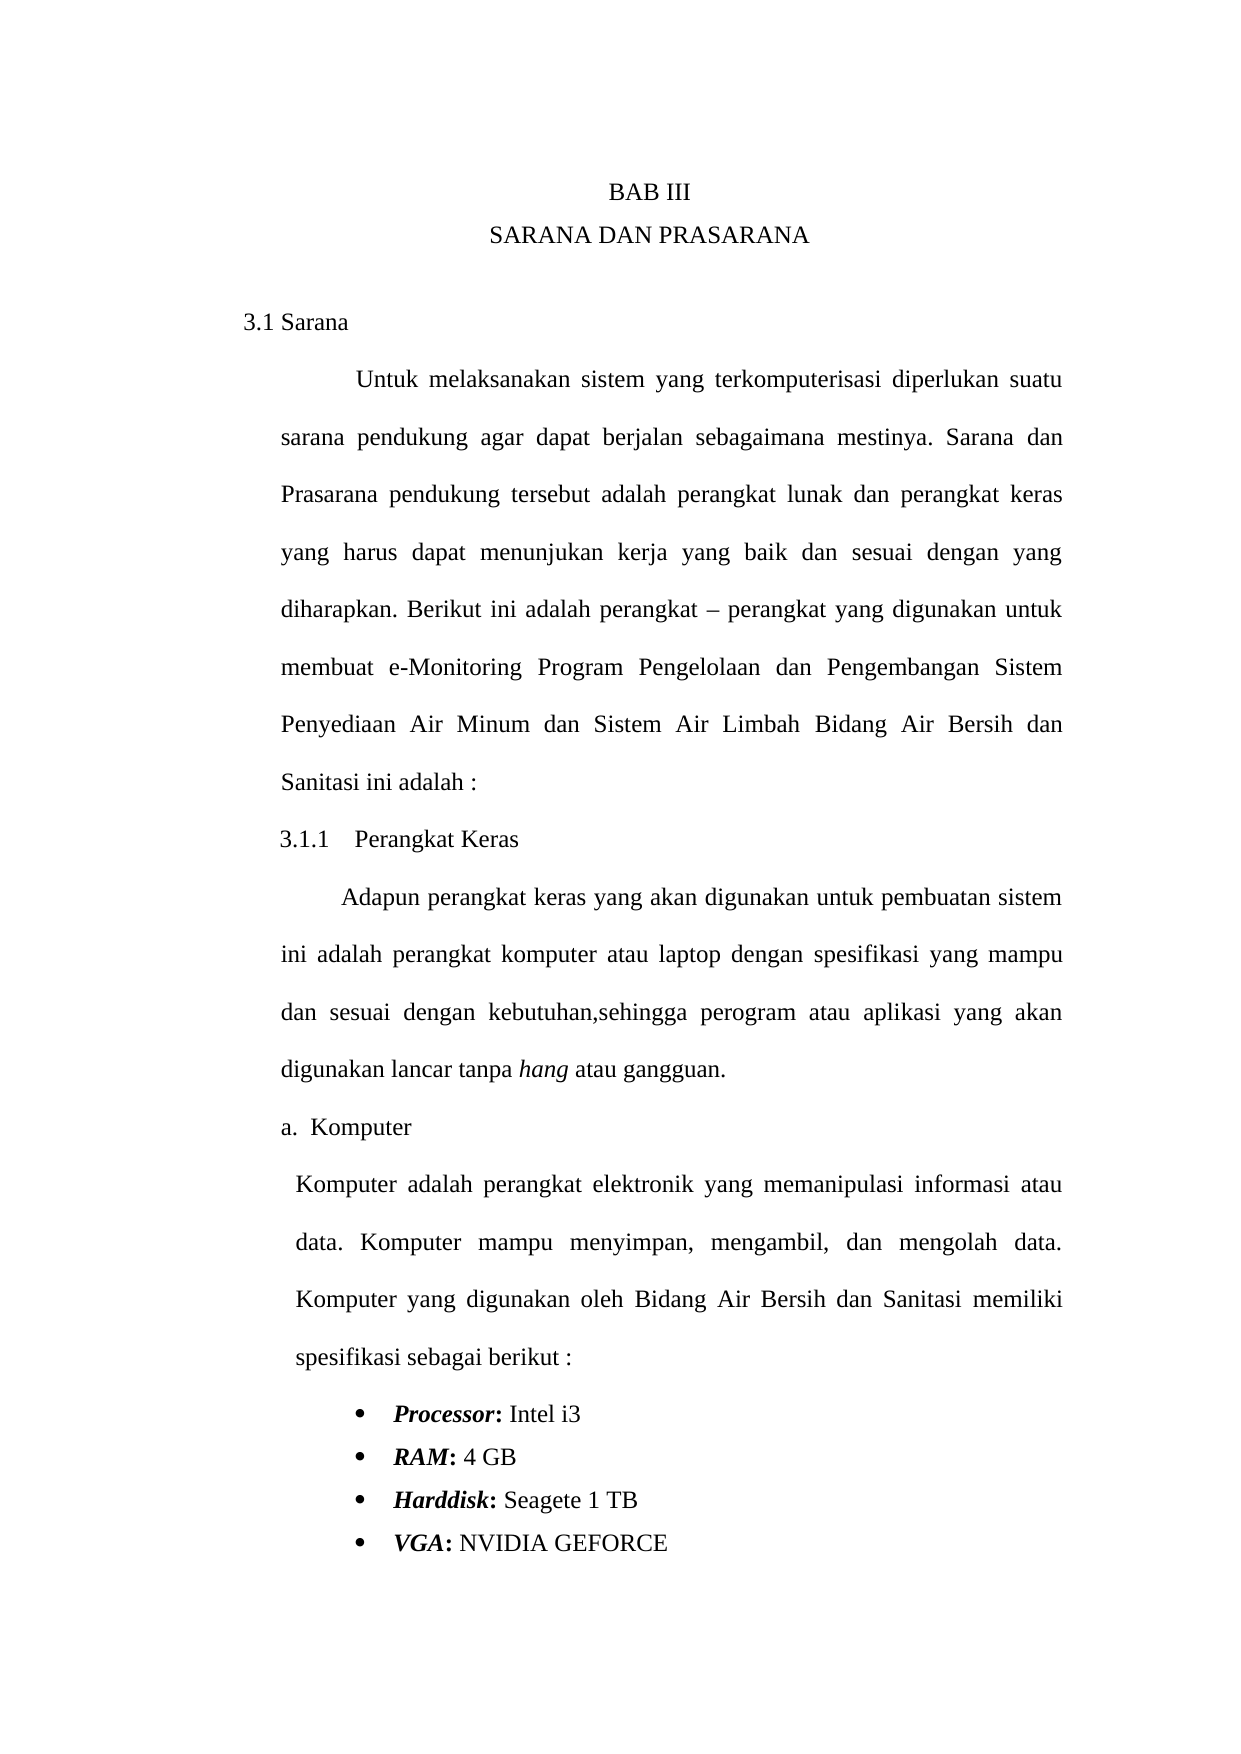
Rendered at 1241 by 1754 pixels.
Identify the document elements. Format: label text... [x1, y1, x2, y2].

text Adapun perangkat keras yang akan digunakan untuk pembuatan sistem ini adalah perangkat komputer atau laptop dengan spesifikasi yang mampu dan sesuai dengan kebutuhan,sehingga perogram atau aplikasi yang akan digunakan lancar tanpa hang atau gangguan. [281, 882, 1063, 1083]
subtitle BAB III SARANA DAN PRASARANA [236, 177, 1063, 249]
list VGA: NVIDIA GEFORCE [356, 1528, 1063, 1557]
list Komputer [281, 1112, 1063, 1140]
list Processor: Intel i3 [356, 1399, 1063, 1428]
list Perangkat Keras [279, 824, 1063, 853]
list Sarana [243, 307, 1063, 335]
list RAM: 4 GB [356, 1442, 1063, 1471]
text Untuk melaksanakan sistem yang terkomputerisasi diperlukan suatu sarana pendukung agar dapat berjalan sebagaimana mestinya. Sarana dan Prasarana pendukung tersebut adalah perangkat lunak dan perangkat keras yang harus dapat menunjukan kerja yang baik dan sesuai dengan yang diharapkan. Berikut ini adalah perangkat – perangkat yang digunakan untuk membuat e-Monitoring Program Pengelolaan dan Pengembangan Sistem Penyediaan Air Minum dan Sistem Air Limbah Bidang Air Bersih dan Sanitasi ini adalah : [281, 364, 1063, 795]
text Komputer adalah perangkat elektronik yang memanipulasi informasi atau data. Komputer mampu menyimpan, mengambil, dan mengolah data. Komputer yang digunakan oleh Bidang Air Bersih dan Sanitasi memiliki spesifikasi sebagai berikut : [295, 1169, 1063, 1370]
list Harddisk: Seagete 1 TB [356, 1485, 1063, 1514]
